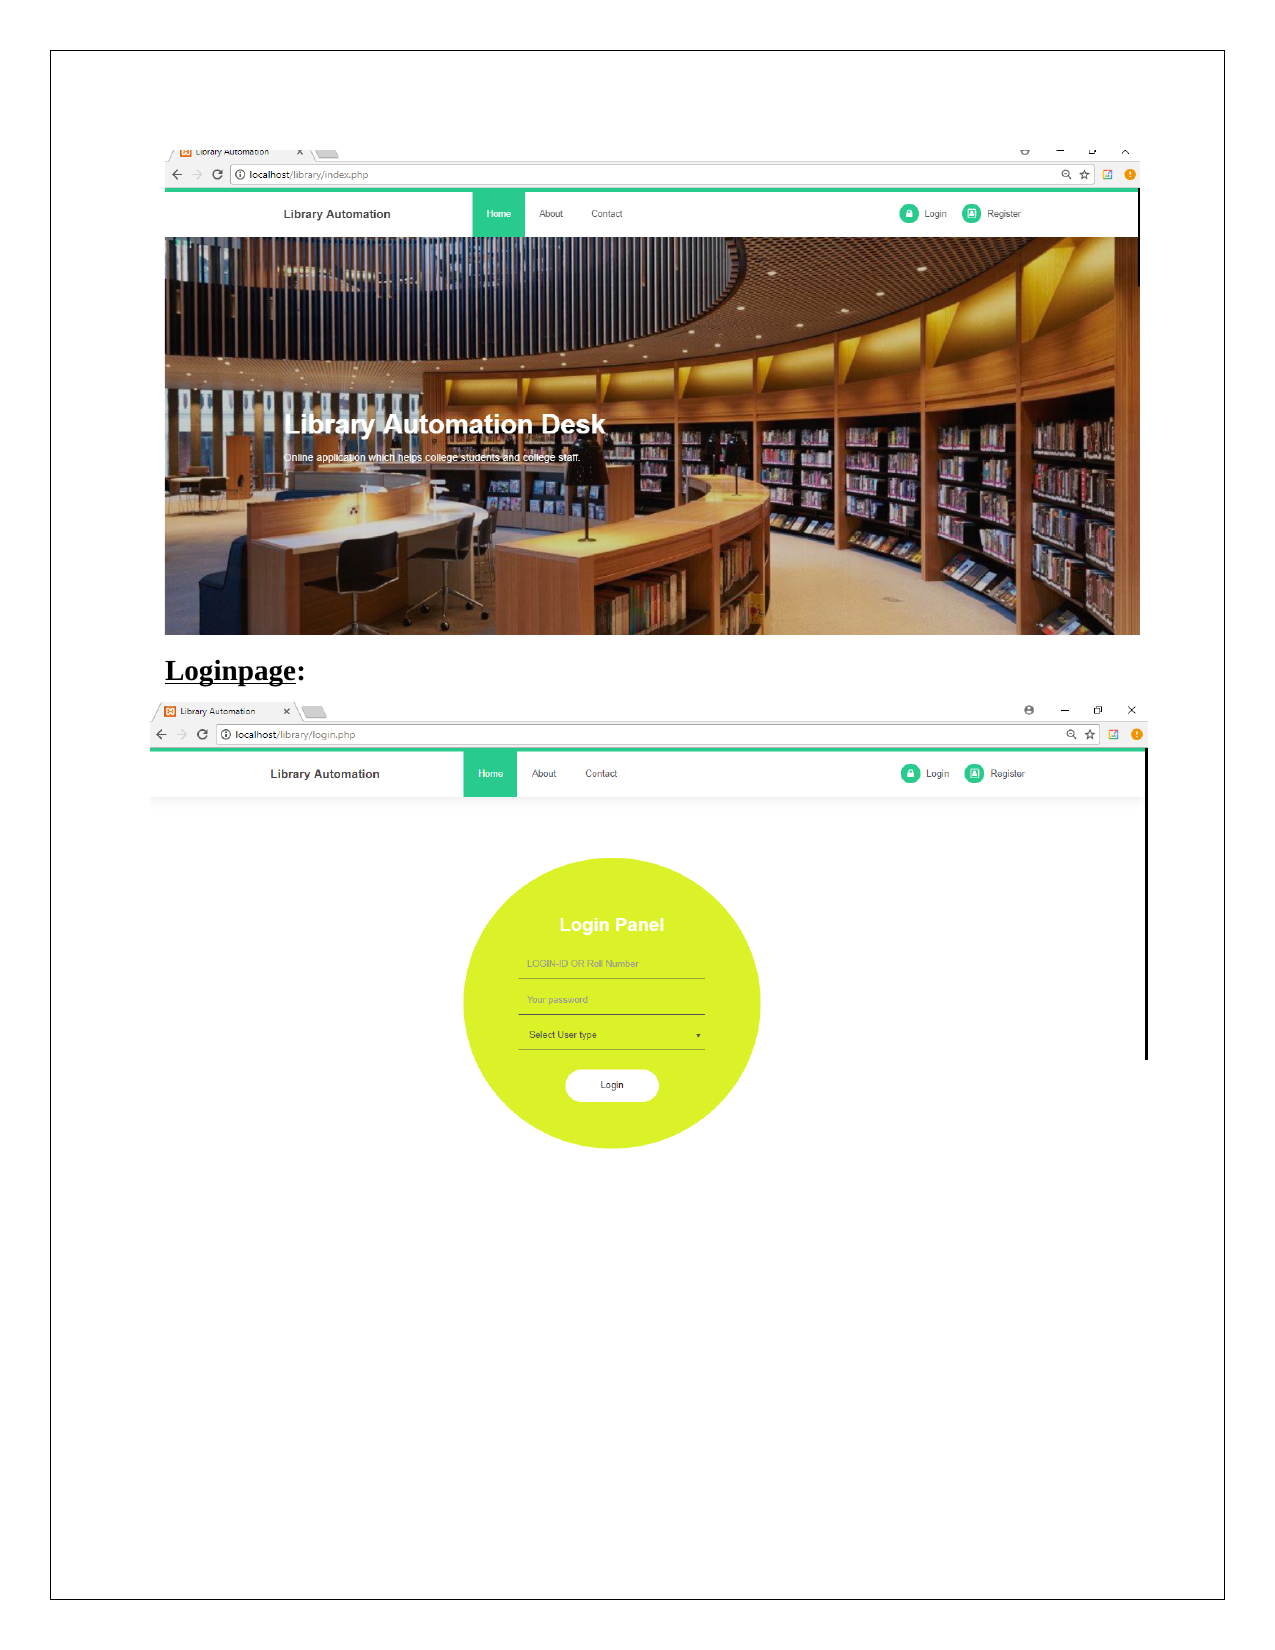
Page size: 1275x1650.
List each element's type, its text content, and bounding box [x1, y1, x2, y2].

picture [164, 150, 1140, 635]
text Loginpage: [150, 649, 1120, 687]
picture [150, 702, 1148, 1164]
